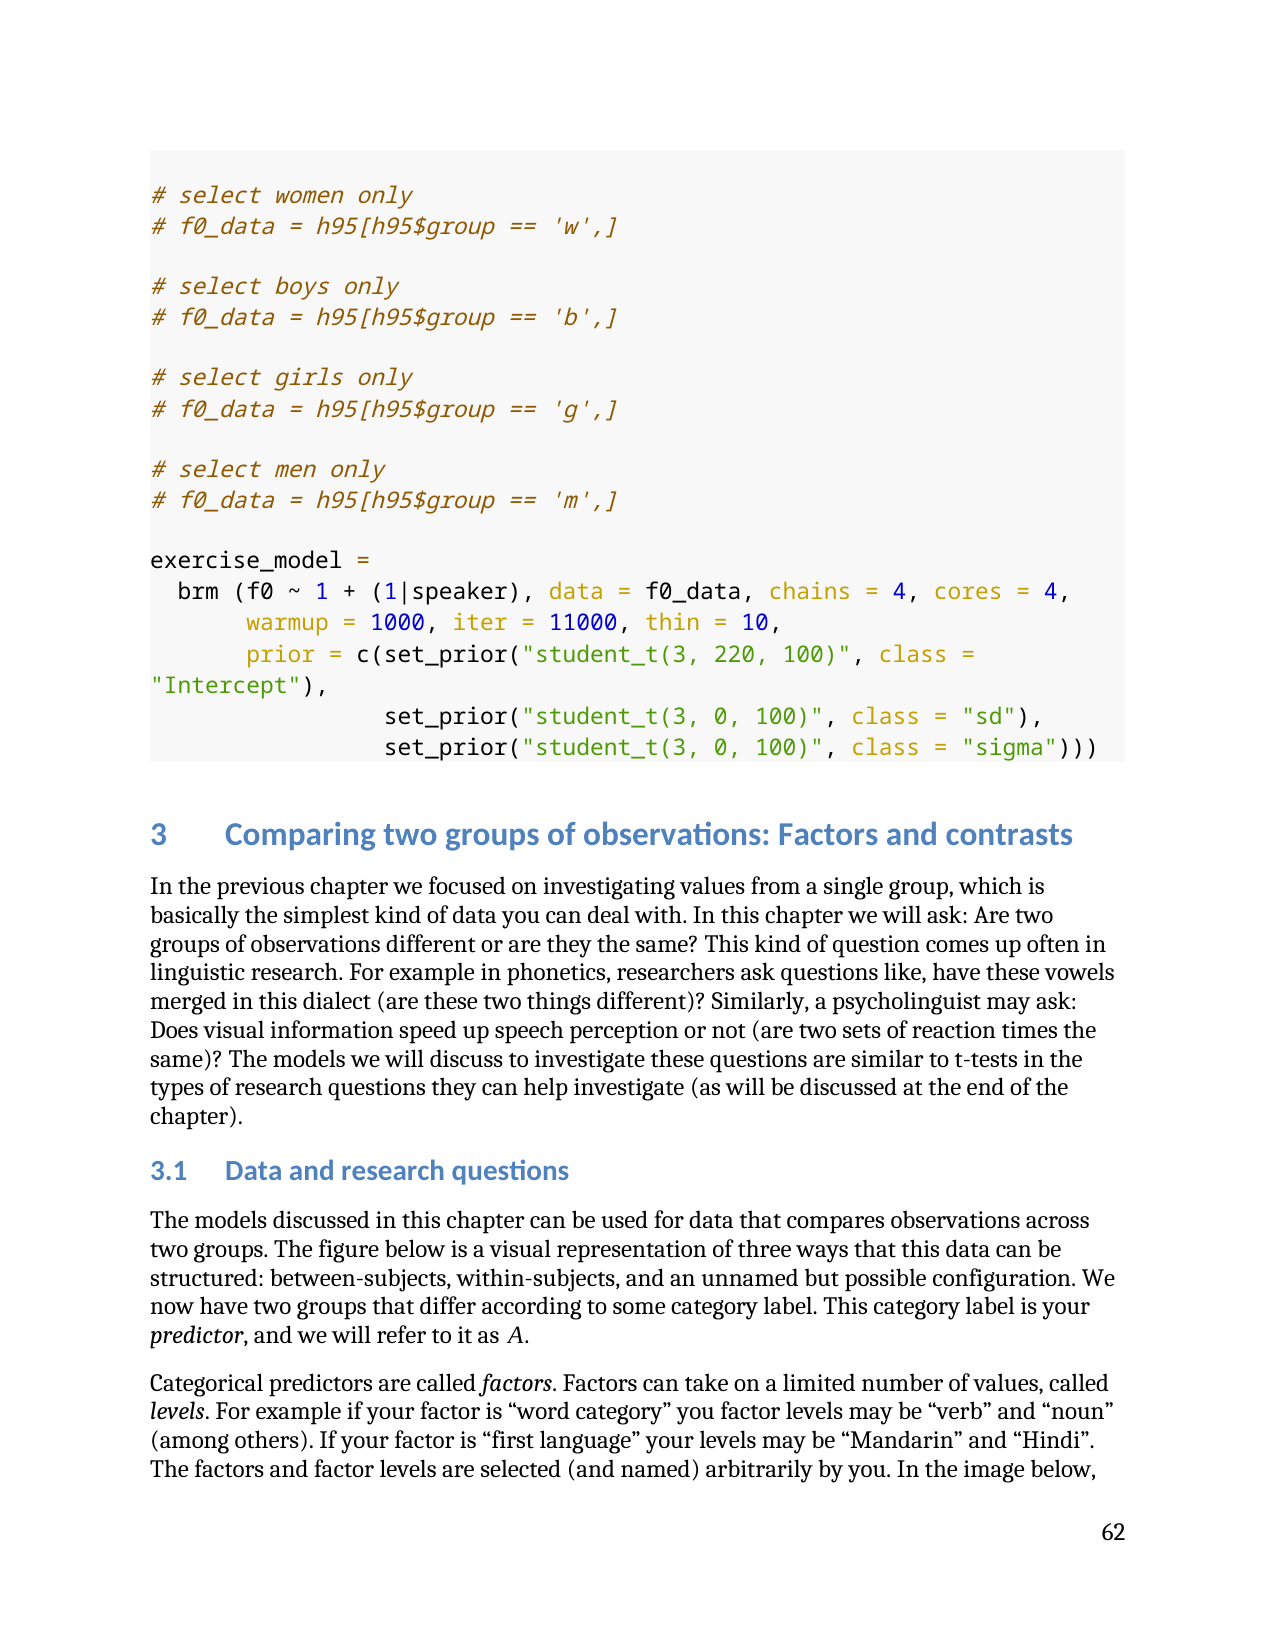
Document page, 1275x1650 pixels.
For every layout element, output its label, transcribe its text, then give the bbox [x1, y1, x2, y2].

text The models discussed in this chapter can be used for data that compares observations across two groups. The figure below is a visual representation of three ways that this data can be structured: between-subjects, within-subjects, and an unnamed but possible configuration. We now have two groups that differ according to some category label. This category label is your predictor, and we will refer to it as . [150, 1206, 1125, 1350]
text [150, 1368, 1125, 1483]
subtitle 3.1 Data and research questions [150, 1152, 1125, 1187]
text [150, 150, 1125, 762]
subtitle 3 Comparing two groups of observations: Factors and contrasts [150, 812, 1125, 853]
text In the previous chapter we focused on investigating values from a single group, which is basically the simplest kind of data you can deal with. In this chapter we will ask: Are two groups of observations different or are they the same? This kind of question comes up often in linguistic research. For example in phonetics, researchers ask questions like, have these vowels merged in this dialect (are these two things different)? Similarly, a psycholinguist may ask: Does visual information speed up speech perception or not (are two sets of reaction times the same)? The models we will discuss to investigate these questions are similar to t-tests in the types of research questions they can help investigate (as will be discussed at the end of the chapter). [150, 872, 1125, 1131]
